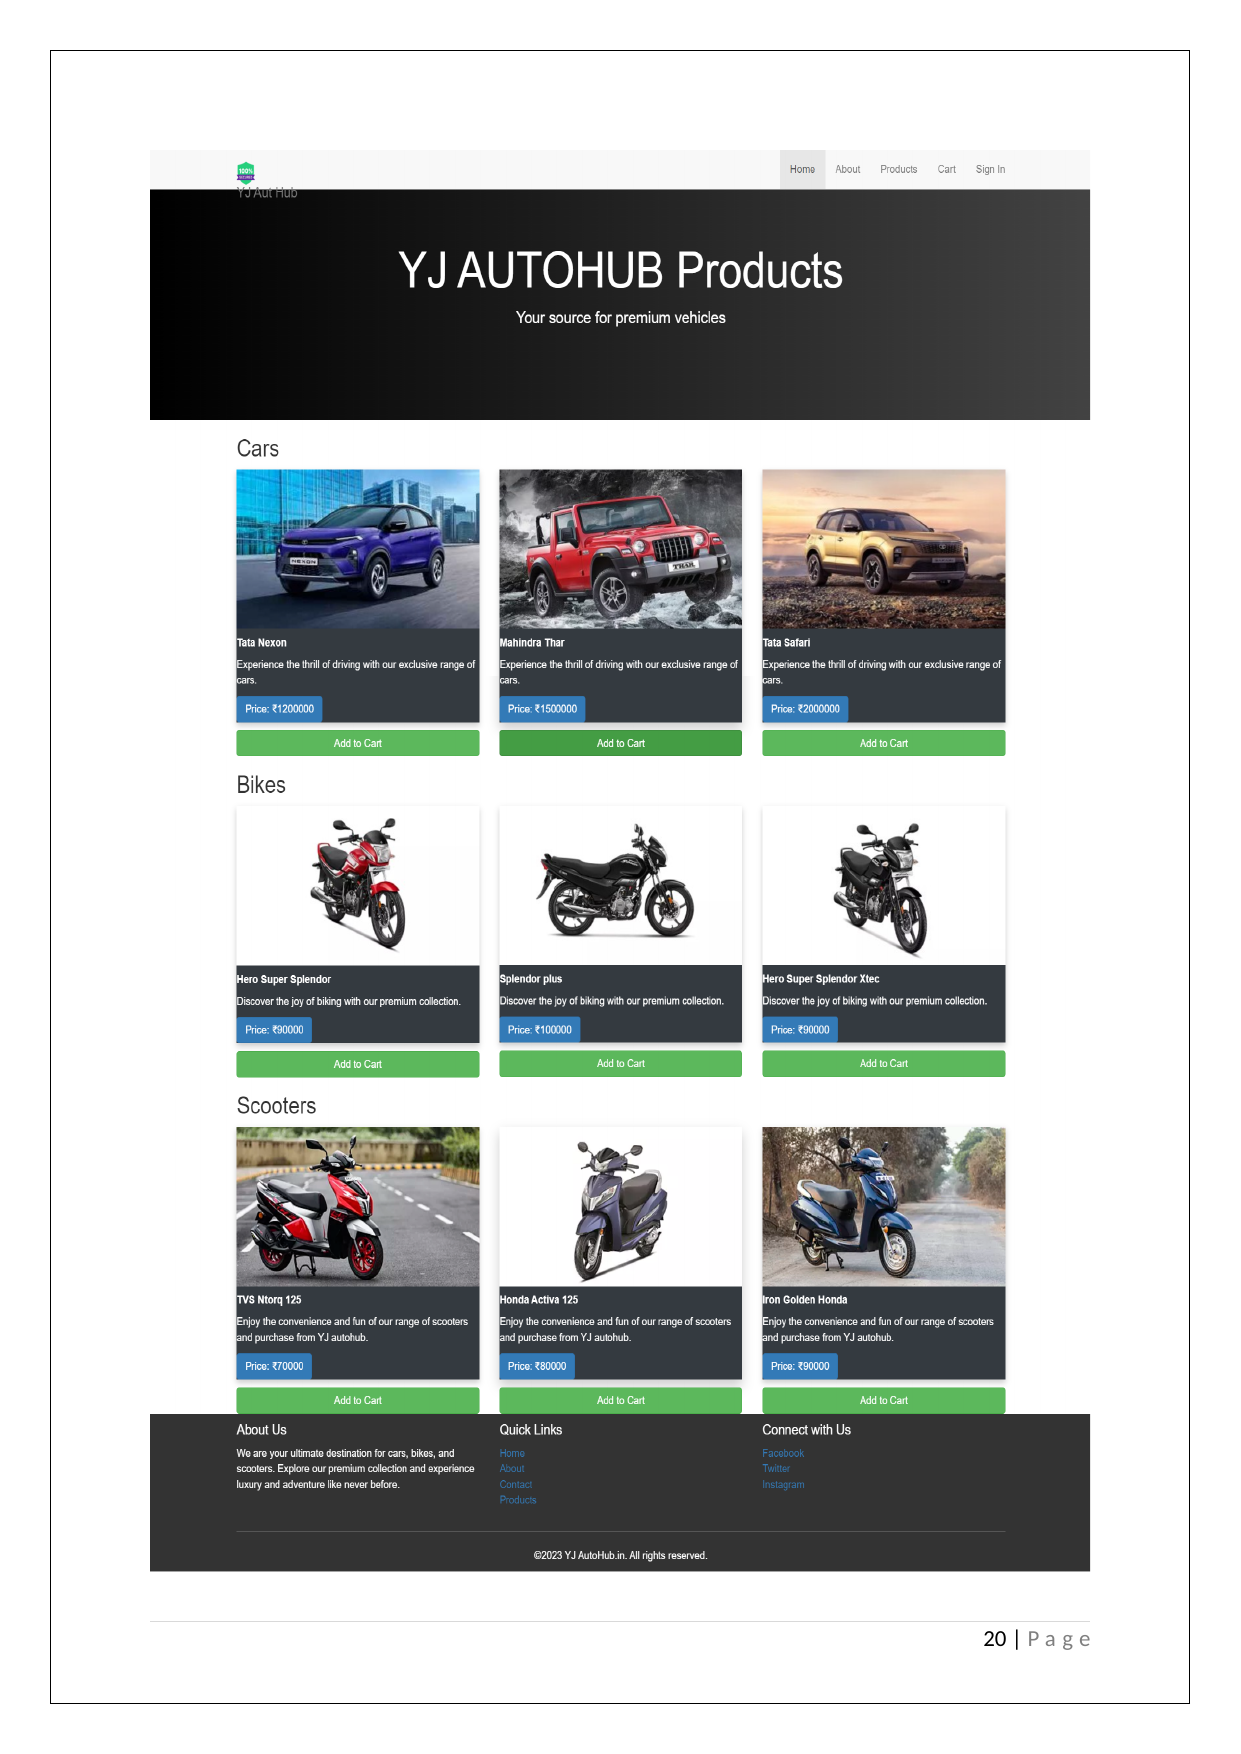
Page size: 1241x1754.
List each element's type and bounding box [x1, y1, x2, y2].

picture [150, 150, 1091, 1572]
